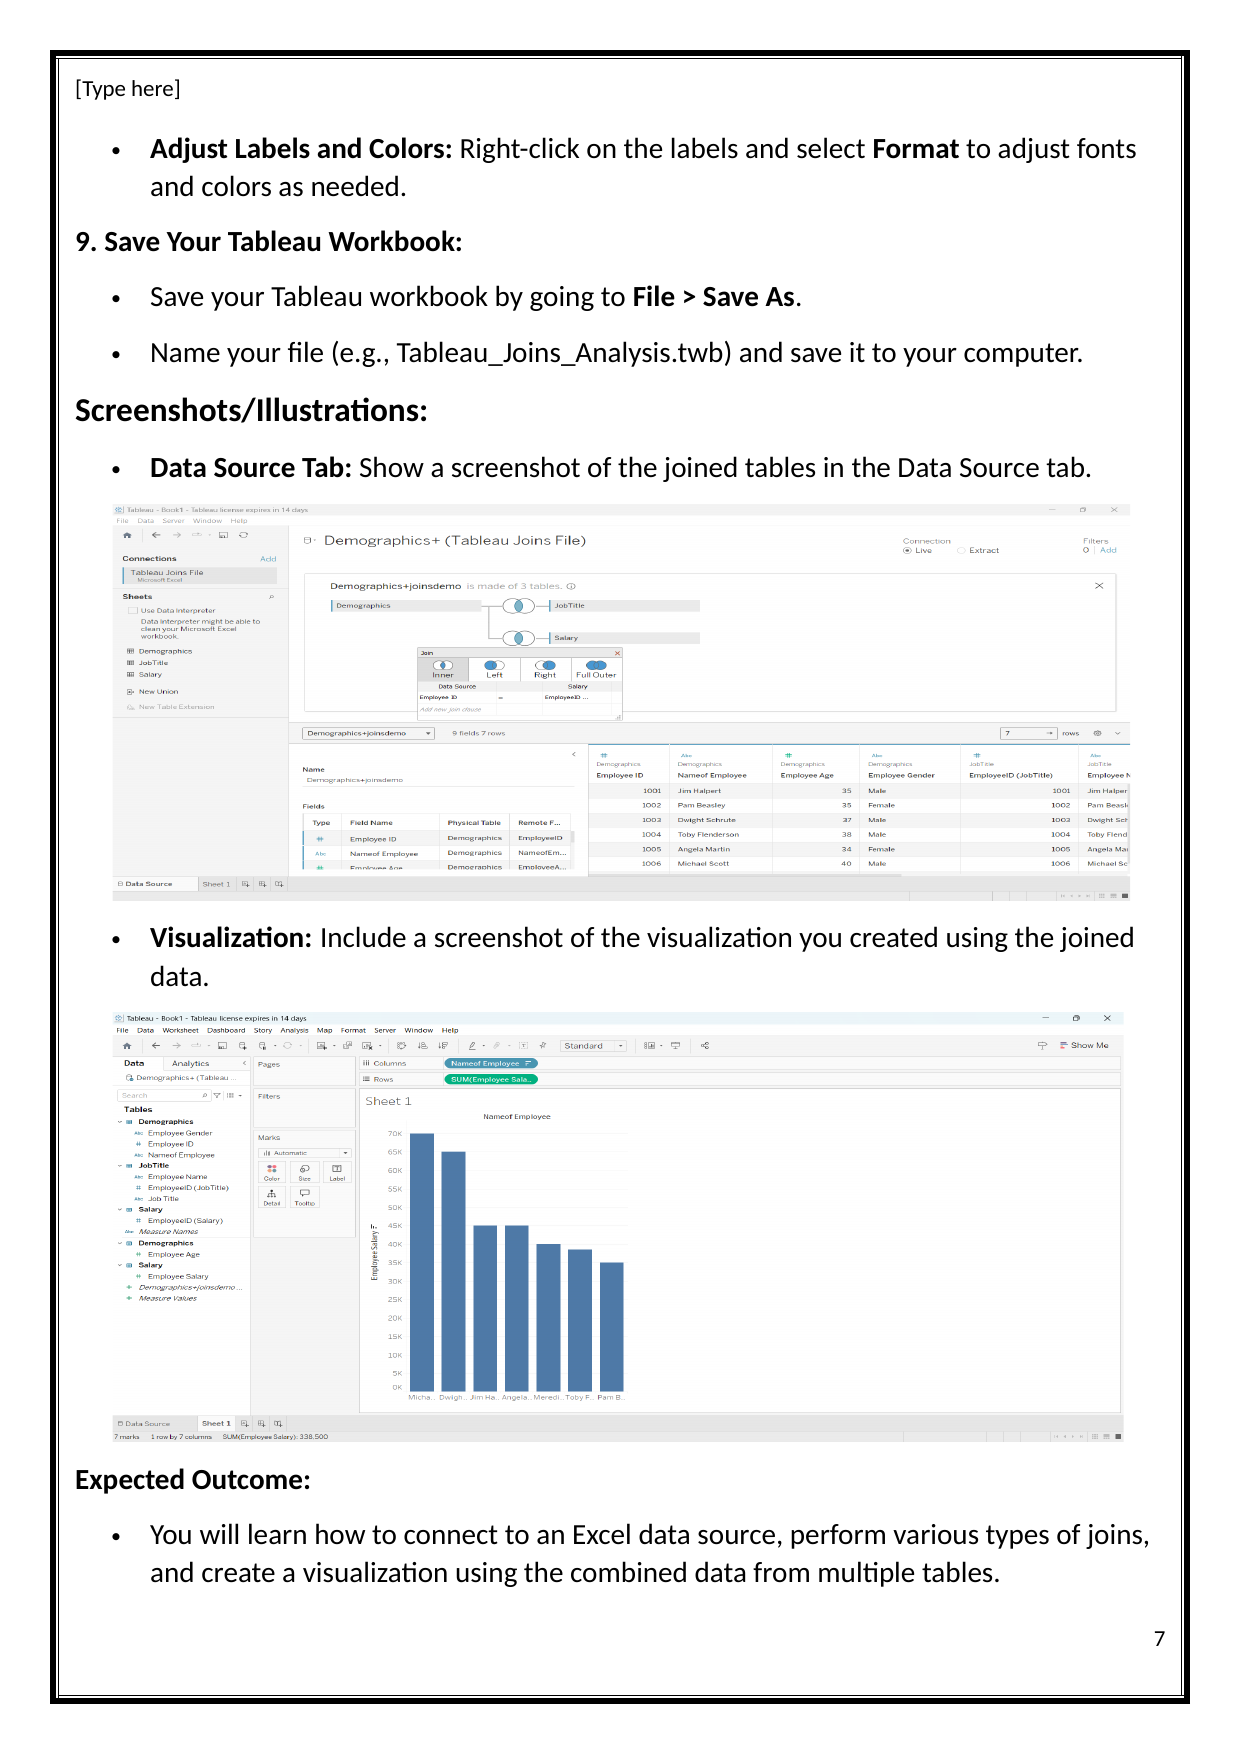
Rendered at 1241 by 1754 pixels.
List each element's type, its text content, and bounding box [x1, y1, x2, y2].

text Expected Outcome: [75, 1461, 1165, 1496]
picture [112, 1012, 1124, 1442]
picture [112, 504, 1130, 901]
list Save your Tableau workbook by going to File > Save As. [112, 278, 1165, 314]
list Name your file (e.g., Tableau_Joins_Analysis.twb) and save it to your computer. [112, 334, 1165, 369]
list Data Source Tab: Show a screenshot of the joined tables in the Data Source tab. [112, 449, 1165, 485]
text Screenshots/Illustrations: [75, 389, 1165, 429]
list Adjust Labels and Colors: Right-click on the labels and select Format to adjust fonts and colors as needed. [112, 130, 1165, 204]
list You will learn how to connect to an Excel data source, perform various types of joins, and create a visualization using the combined data from multiple tables. [112, 1516, 1165, 1590]
text 9. Save Your Tableau Workbook: [75, 223, 1165, 259]
list Visualization: Include a screenshot of the visualization you created using the joined data. [112, 919, 1165, 993]
